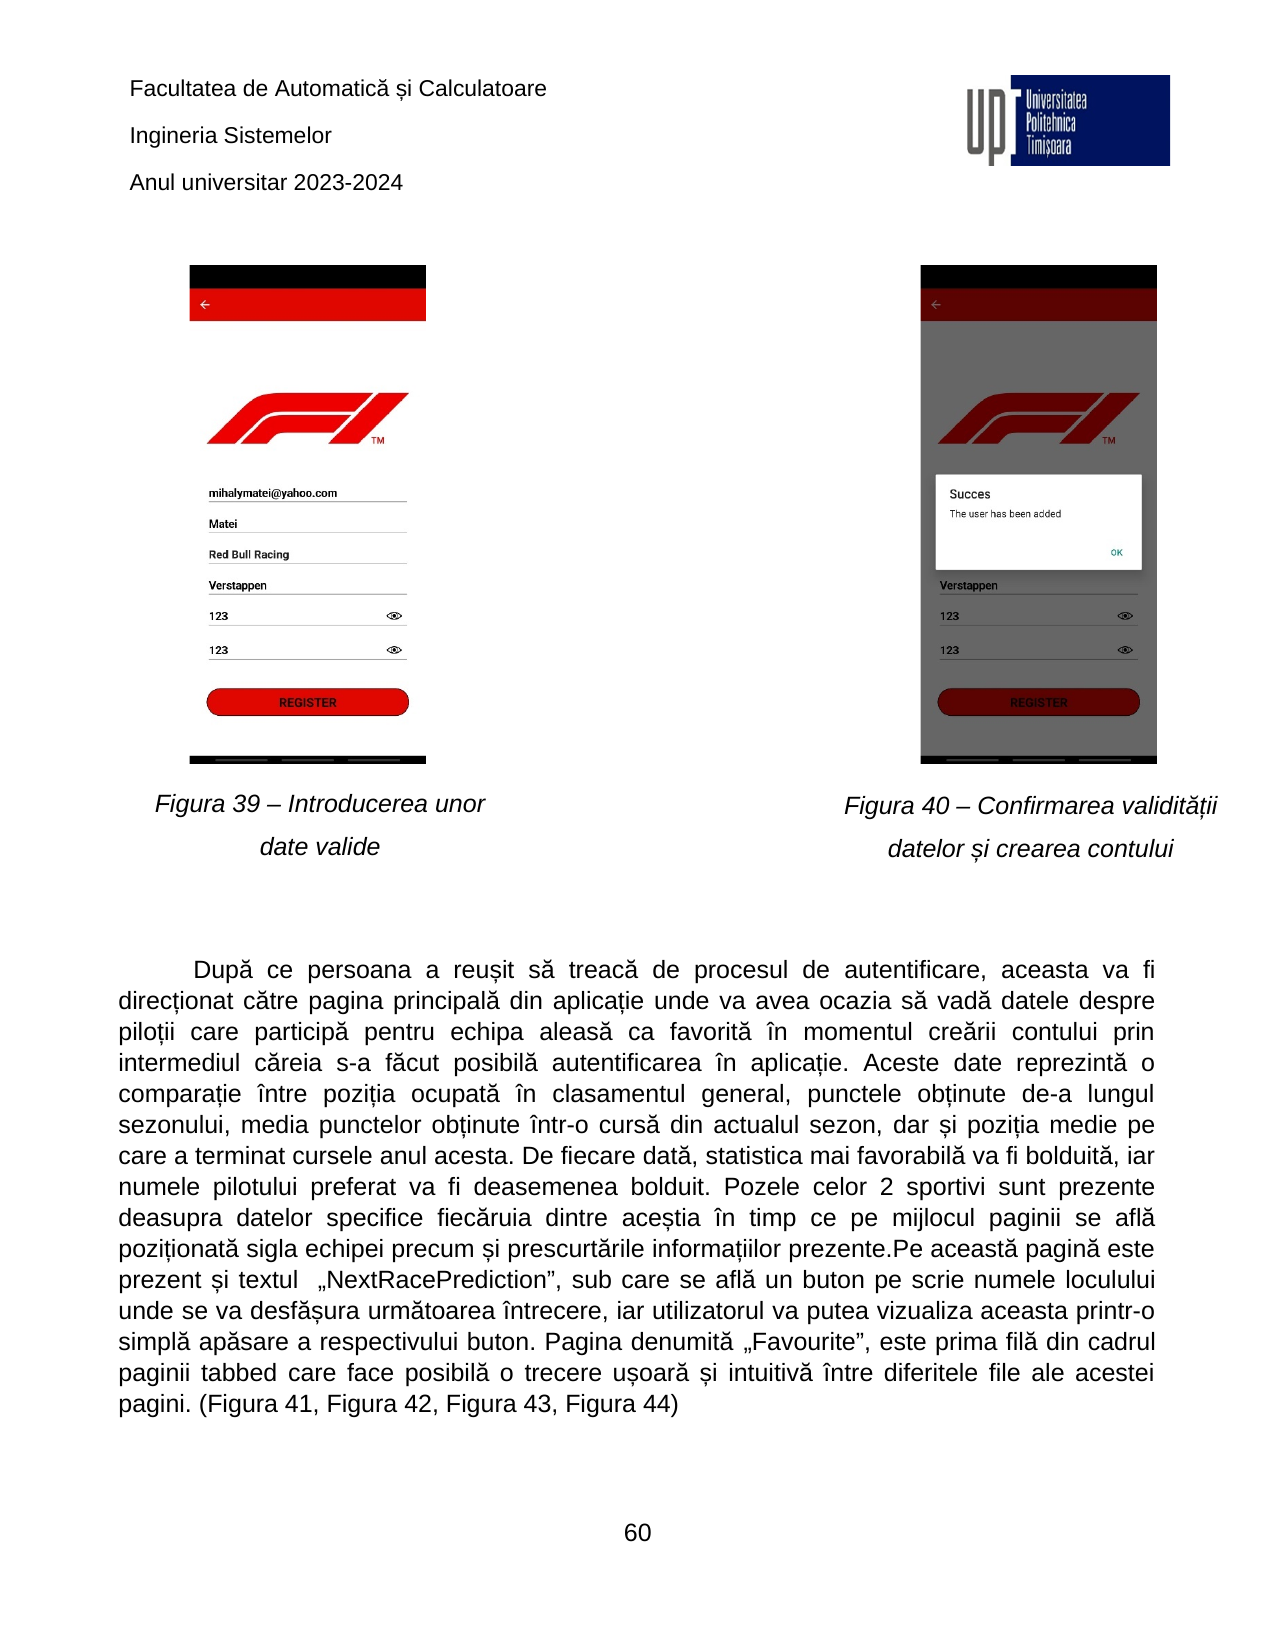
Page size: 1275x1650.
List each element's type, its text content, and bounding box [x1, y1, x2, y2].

text După ce persoana a reușit să treacă de procesul de autentificare, aceasta va fi direcționat către pagina principală din aplicație unde va avea ocazia să vadă datele despre piloții care participă pentru echipa aleasă ca favorită în momentul creării contului prin intermediul căreia s-a făcut posibilă autentificarea în aplicație. Aceste date reprezintă o comparație între poziția ocupată în clasamentul general, punctele obținute de-a lungul sezonului, media punctelor obținute într-o cursă din actualul sezon, dar și poziția medie pe care a terminat cursele anul acesta. De fiecare dată, statistica mai favorabilă va fi bolduită, iar numele pilotului preferat va fi deasemenea bolduit. Pozele celor 2 sportivi sunt prezente deasupra datelor specifice fiecăruia dintre aceștia în timp ce pe mijlocul paginii se află poziționată sigla echipei precum și prescurtările informațiilor prezente.Pe această pagină este prezent și textul „NextRacePrediction”, sub care se află un buton pe scrie numele loculului unde se va desfășura următoarea întrecere, iar utilizatorul va putea vizualiza aceasta printr-o simplă apăsare a respectivului buton. Pagina denumită „Favourite”, este prima filă din cadrul paginii tabbed care face posibilă o trecere ușoară și intuitivă între diferitele file ale acestei pagini. (Figura 41, Figura 42, Figura 43, Figura 44) [118, 955, 1157, 1418]
picture [189, 265, 426, 764]
picture [920, 265, 1157, 764]
picture [967, 75, 1171, 166]
